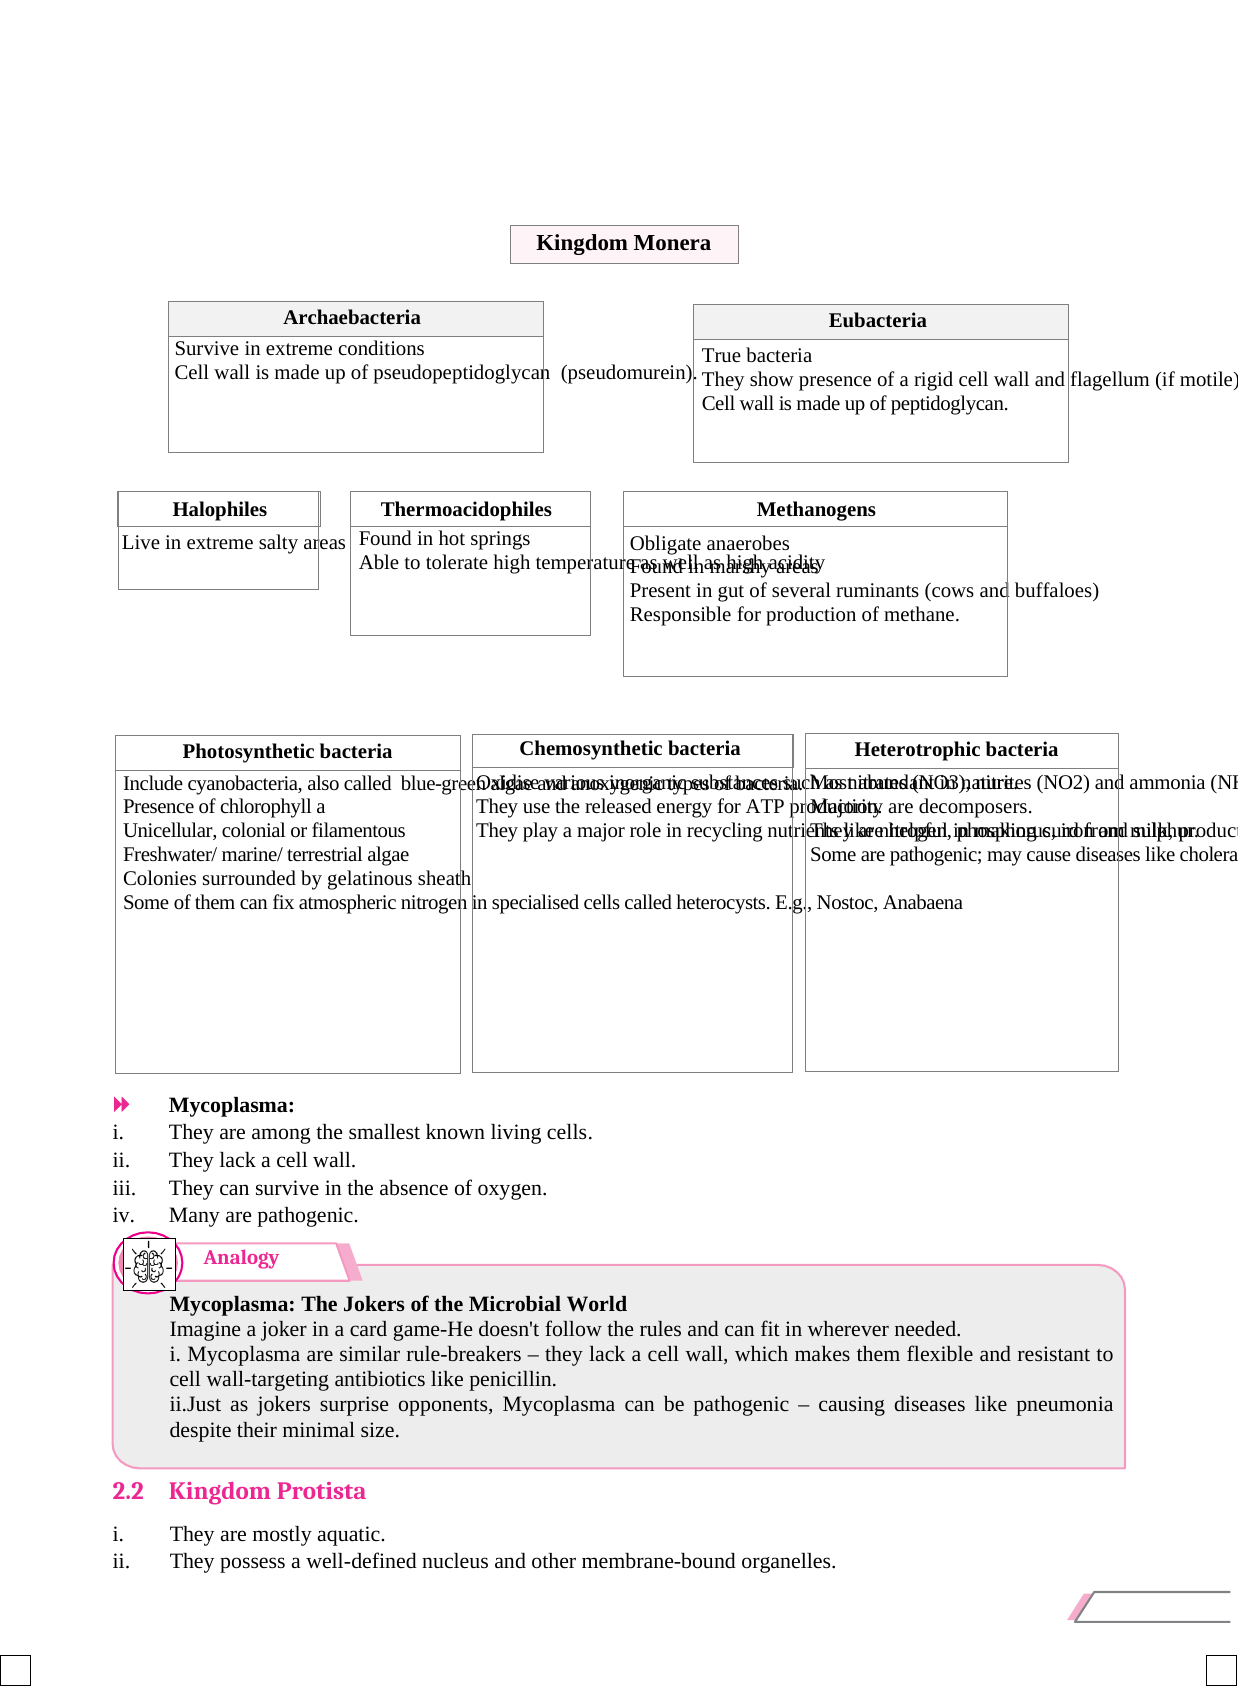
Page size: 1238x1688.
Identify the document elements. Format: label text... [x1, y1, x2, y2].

text i. They are mostly aquatic. [112, 1521, 1125, 1546]
text ii. They lack a cell wall. [112, 1147, 1125, 1172]
text ii. They possess a well-defined nucleus and other membrane-bound organelles. [112, 1548, 1125, 1574]
text 2.2 Kingdom Protista [112, 1477, 1125, 1506]
picture [124, 1239, 175, 1290]
text i. They are among the smallest known living cells. [112, 1119, 1125, 1144]
text iv. Many are pathogenic. [112, 1202, 1125, 1228]
text iii. They can survive in the absence of oxygen. [112, 1175, 1125, 1200]
text Mycoplasma: [112, 1092, 1125, 1117]
